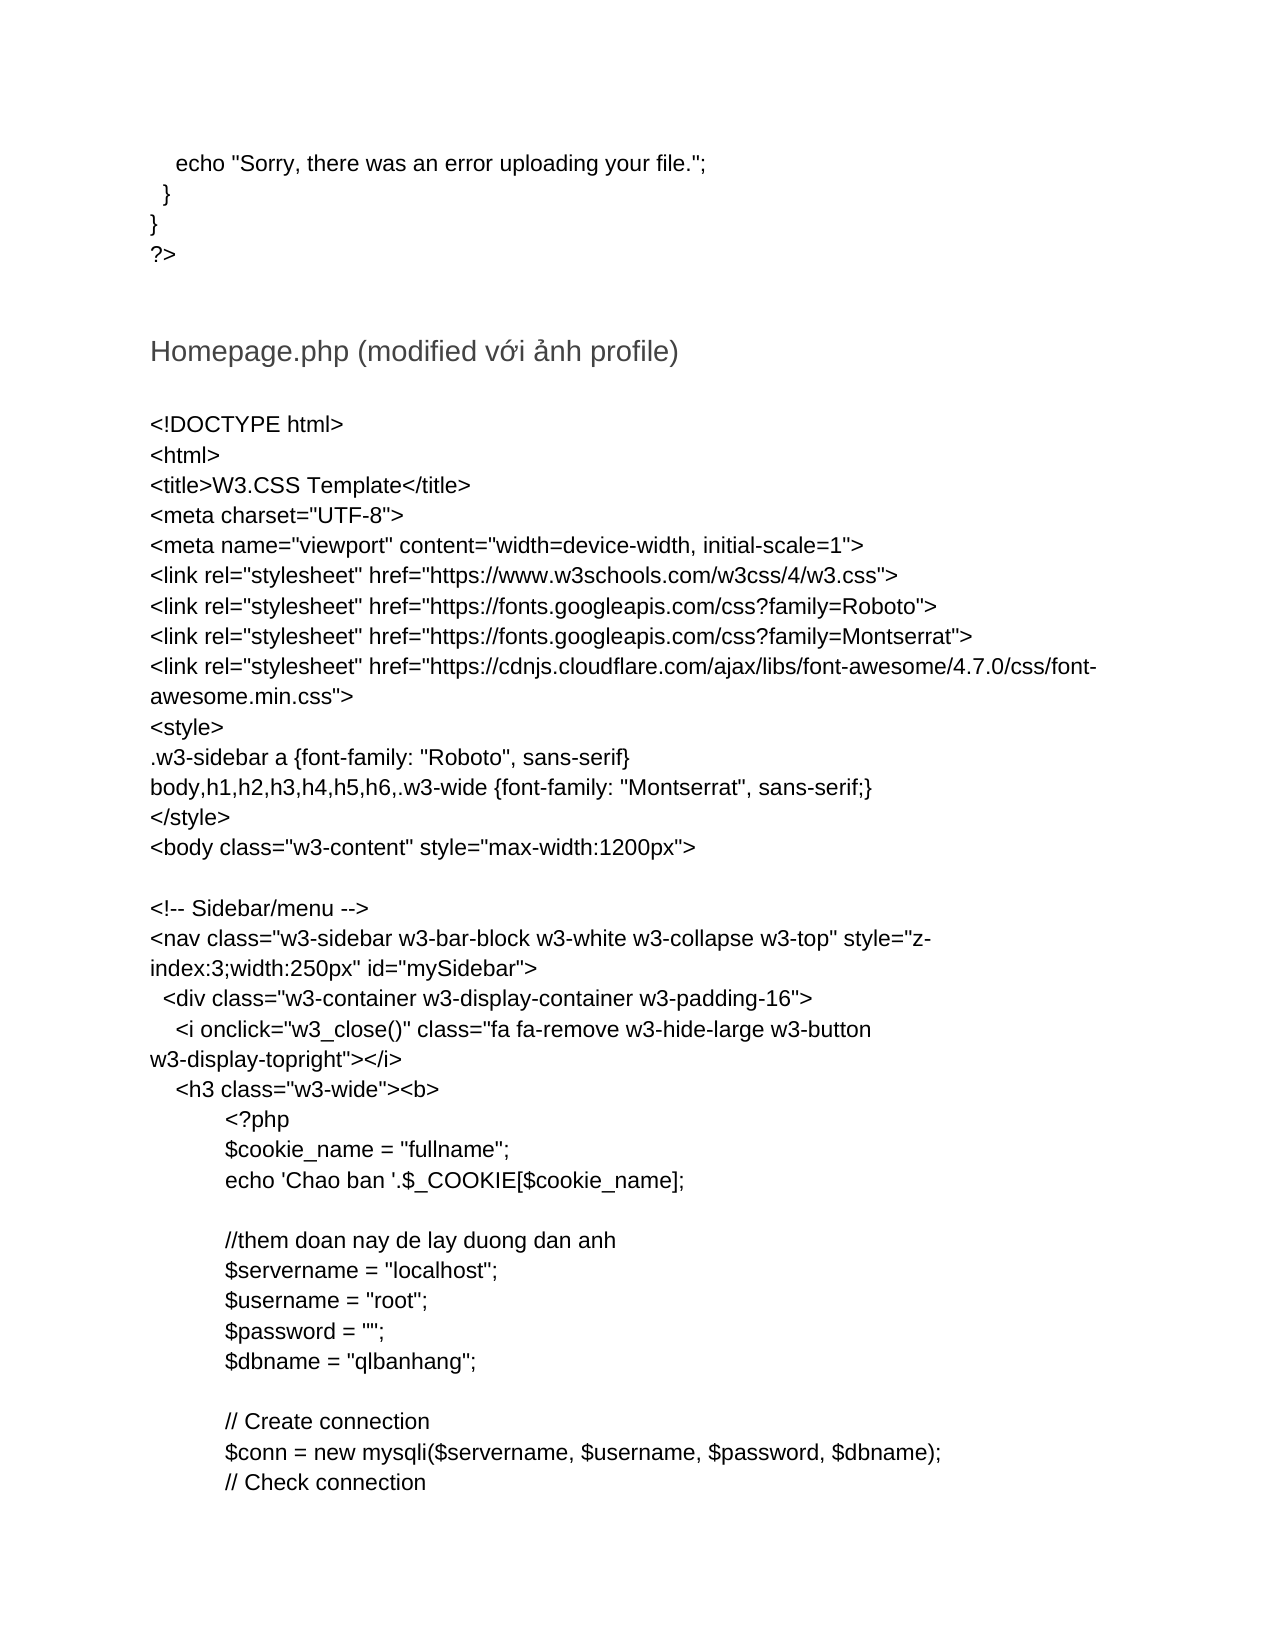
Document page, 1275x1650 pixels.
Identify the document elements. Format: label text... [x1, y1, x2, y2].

text <i onclick="w3_close()" class="fa fa-remove w3-hide-large w3-button w3-display-topright"></i> [150, 1016, 1125, 1072]
text // Create connection [150, 1408, 1125, 1435]
text <!-- Sidebar/menu --> [150, 895, 1125, 921]
text <!DOCTYPE html> [150, 411, 1125, 438]
text $servername = "localhost"; [150, 1257, 1125, 1284]
text <?php [150, 1106, 1125, 1133]
text </style> [150, 804, 1125, 831]
text ?> [150, 241, 1125, 267]
text // Check connection [150, 1469, 1125, 1495]
text .w3-sidebar a {font-family: "Roboto", sans-serif} [150, 744, 1125, 770]
text <meta charset="UTF-8"> [150, 502, 1125, 528]
text } [150, 180, 1125, 207]
text echo 'Chao ban '.$_COOKIE[$cookie_name]; [150, 1167, 1125, 1193]
text //them doan nay de lay duong dan anh [150, 1227, 1125, 1253]
text <h3 class="w3-wide"><b> [150, 1076, 1125, 1102]
text <body class="w3-content" style="max-width:1200px"> [150, 834, 1125, 861]
text $username = "root"; [150, 1287, 1125, 1314]
text <link rel="stylesheet" href="https://fonts.googleapis.com/css?family=Montserrat"> [150, 623, 1125, 649]
text echo "Sorry, there was an error uploading your file."; [150, 150, 1125, 176]
subtitle Homepage.php (modified với ảnh profile) [150, 334, 1125, 368]
text <meta name="viewport" content="width=device-width, initial-scale=1"> [150, 532, 1125, 559]
text <style> [150, 713, 1125, 740]
text <title>W3.CSS Template</title> [150, 472, 1125, 498]
text $password = ""; [150, 1318, 1125, 1344]
text $conn = new mysqli($servername, $username, $password, $dbname); [150, 1438, 1125, 1465]
text <link rel="stylesheet" href="https://www.w3schools.com/w3css/4/w3.css"> [150, 562, 1125, 589]
text $cookie_name = "fullname"; [150, 1136, 1125, 1163]
text <nav class="w3-sidebar w3-bar-block w3-white w3-collapse w3-top" style="z-index:3;width:250px" id="mySidebar"> [150, 925, 1125, 982]
text <div class="w3-container w3-display-container w3-padding-16"> [150, 985, 1125, 1012]
text body,h1,h2,h3,h4,h5,h6,.w3-wide {font-family: "Montserrat", sans-serif;} [150, 774, 1125, 800]
text $dbname = "qlbanhang"; [150, 1348, 1125, 1374]
text } [150, 210, 1125, 237]
text <html> [150, 442, 1125, 468]
text <link rel="stylesheet" href="https://cdnjs.cloudflare.com/ajax/libs/font-awesome/4.7.0/css/font-awesome.min.css"> [150, 653, 1125, 710]
text <link rel="stylesheet" href="https://fonts.googleapis.com/css?family=Roboto"> [150, 593, 1125, 619]
